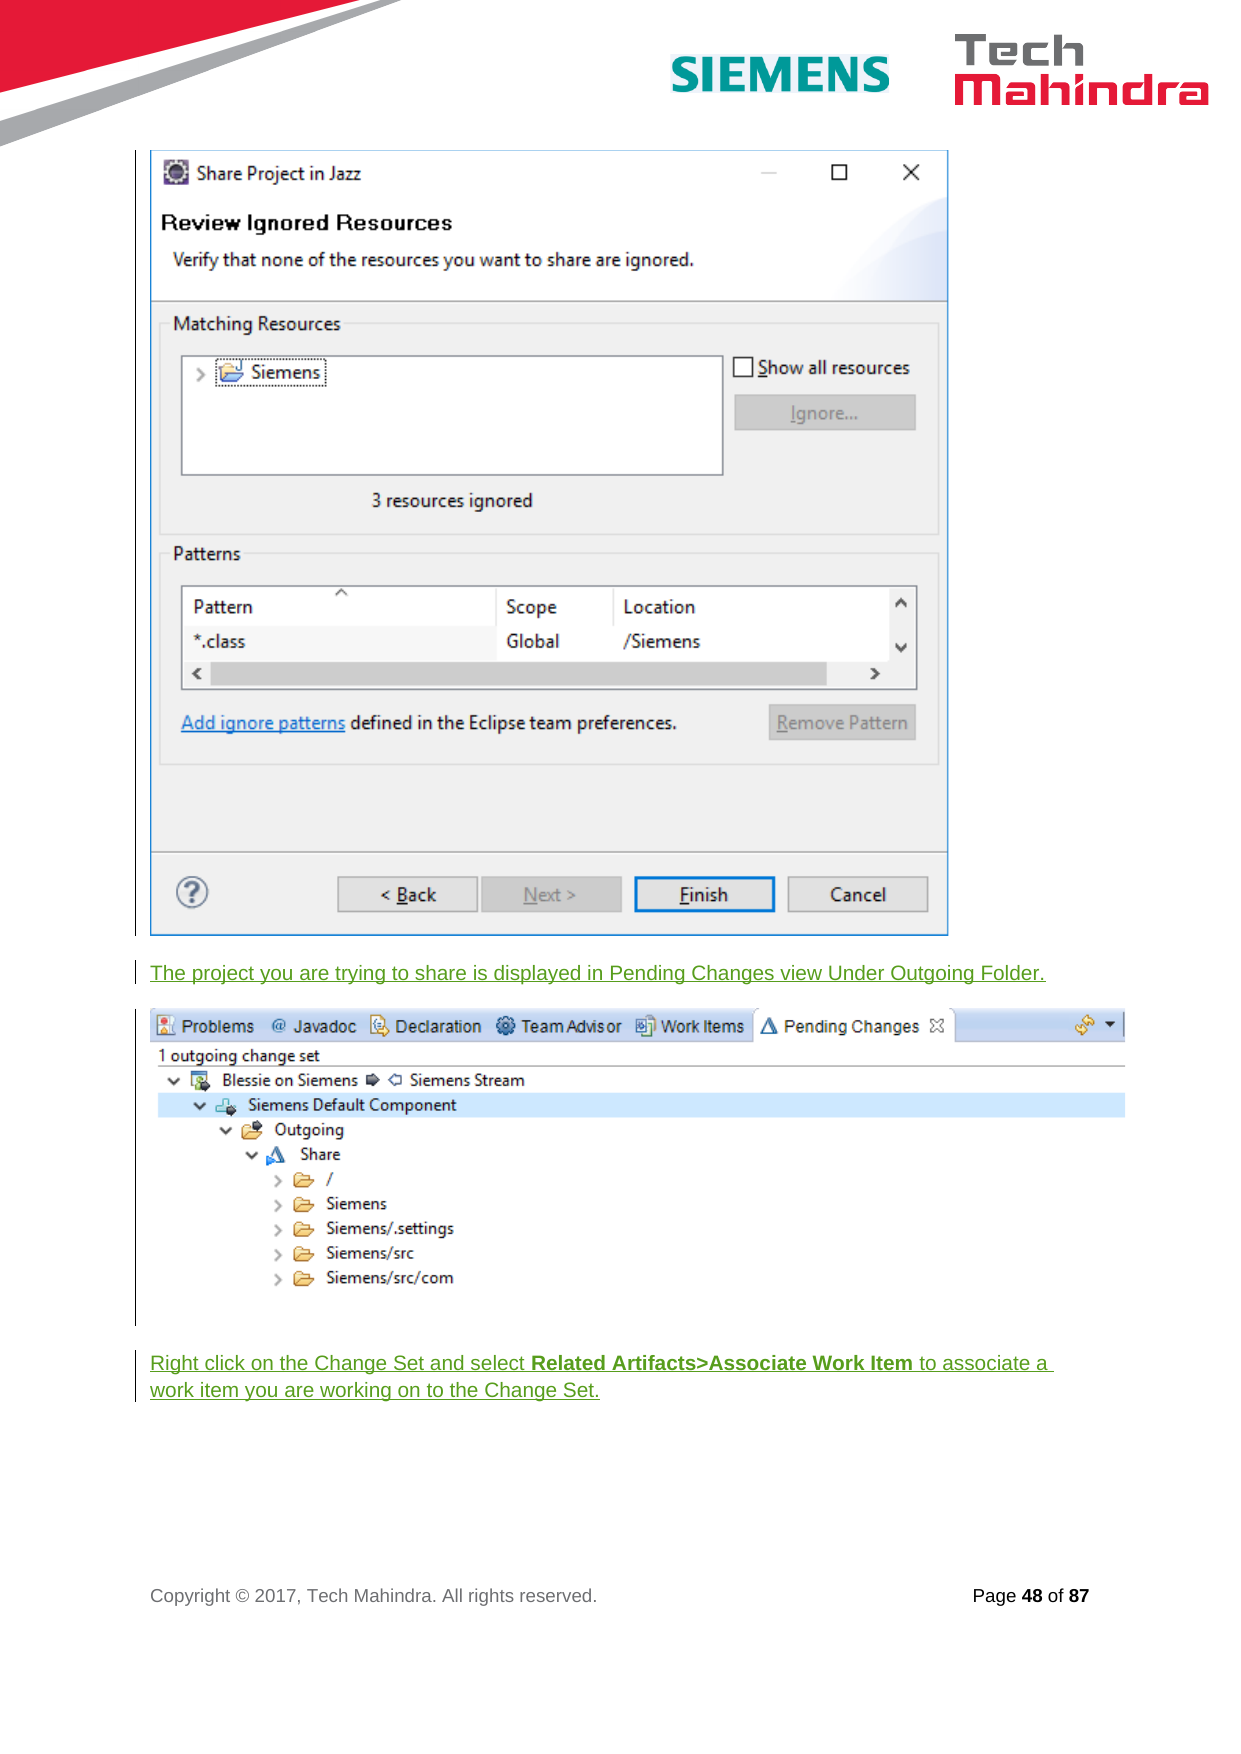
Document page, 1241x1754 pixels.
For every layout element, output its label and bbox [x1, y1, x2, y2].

picture [150, 1008, 1125, 1326]
picture [0, 0, 423, 148]
picture [955, 34, 1209, 105]
picture [150, 150, 949, 936]
picture [670, 54, 890, 93]
